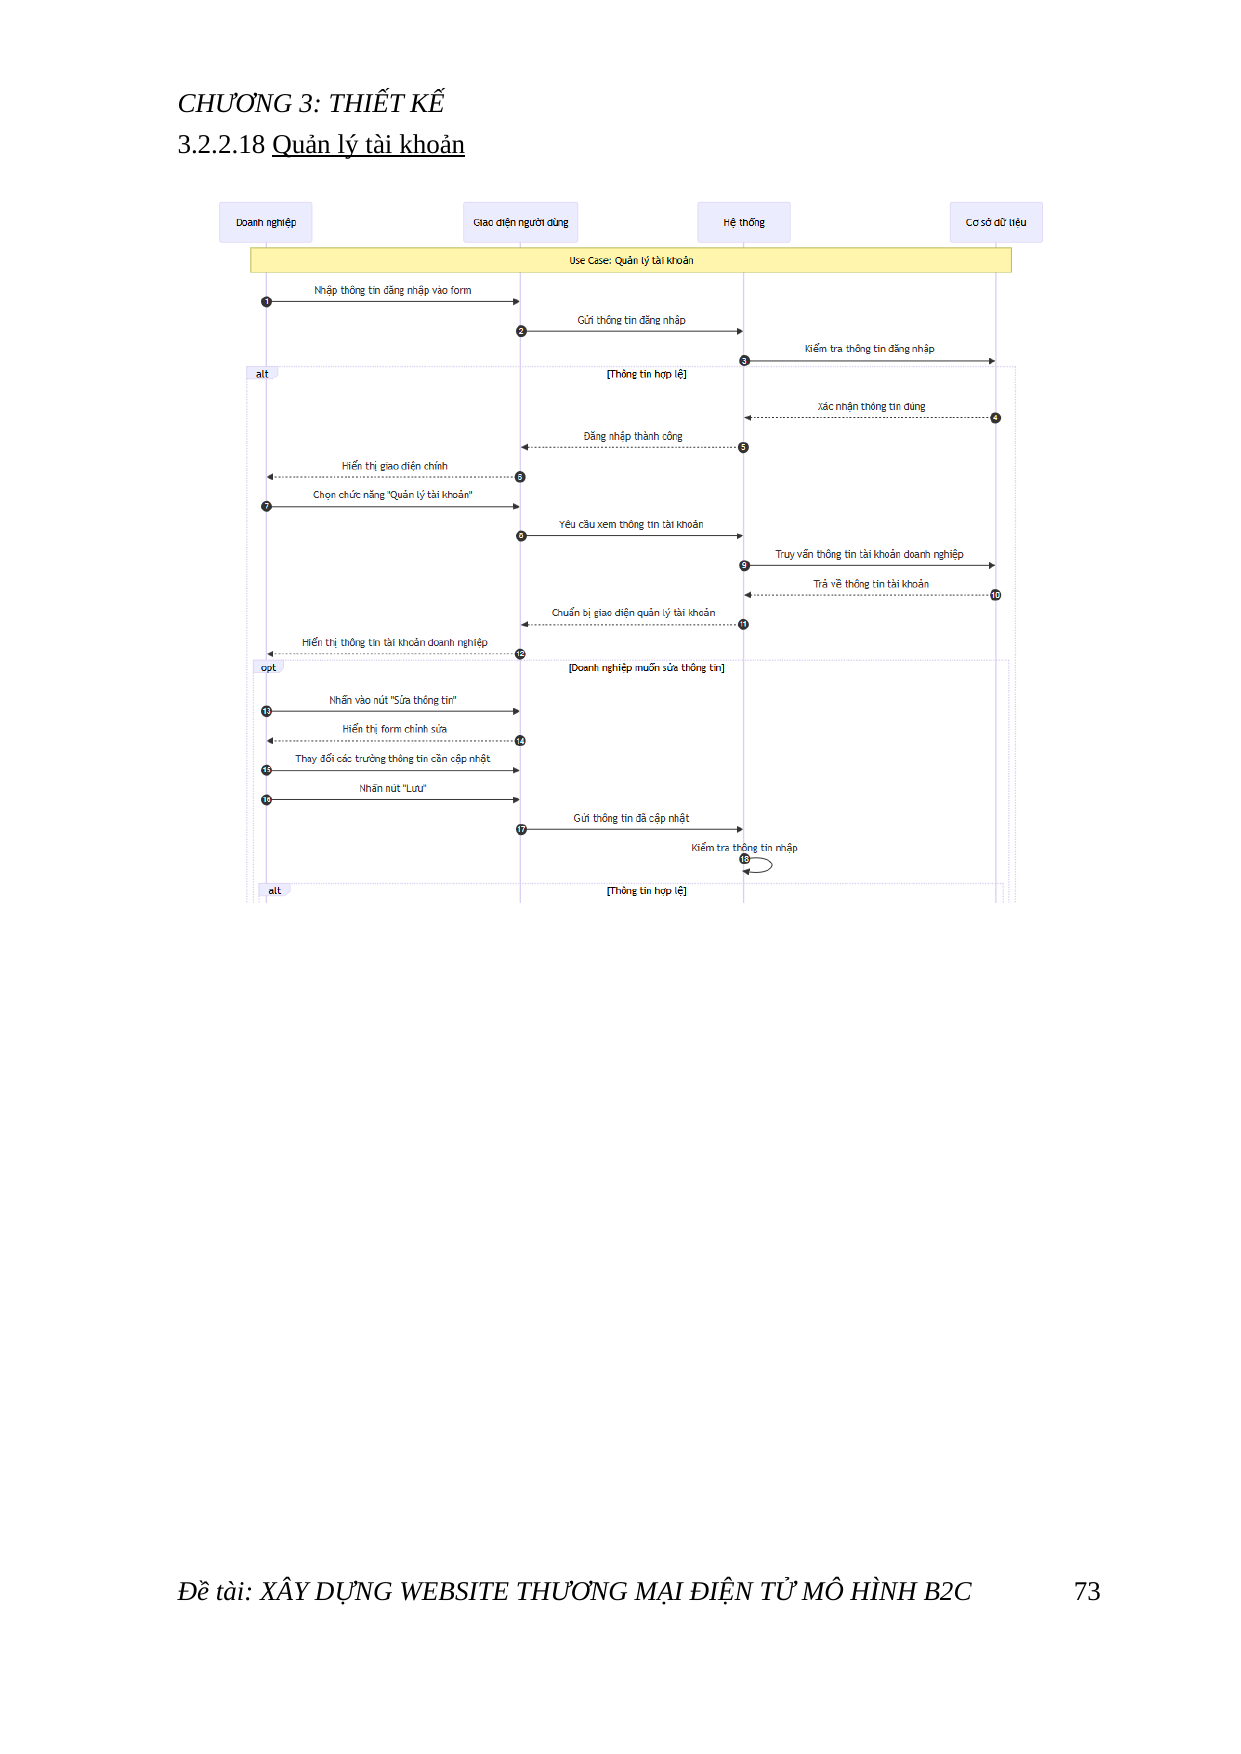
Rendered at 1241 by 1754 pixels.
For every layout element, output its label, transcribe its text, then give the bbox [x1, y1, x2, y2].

subtitle 3.2.2.18 Quản lý tài khoản [177, 128, 1122, 159]
picture [177, 180, 1123, 903]
